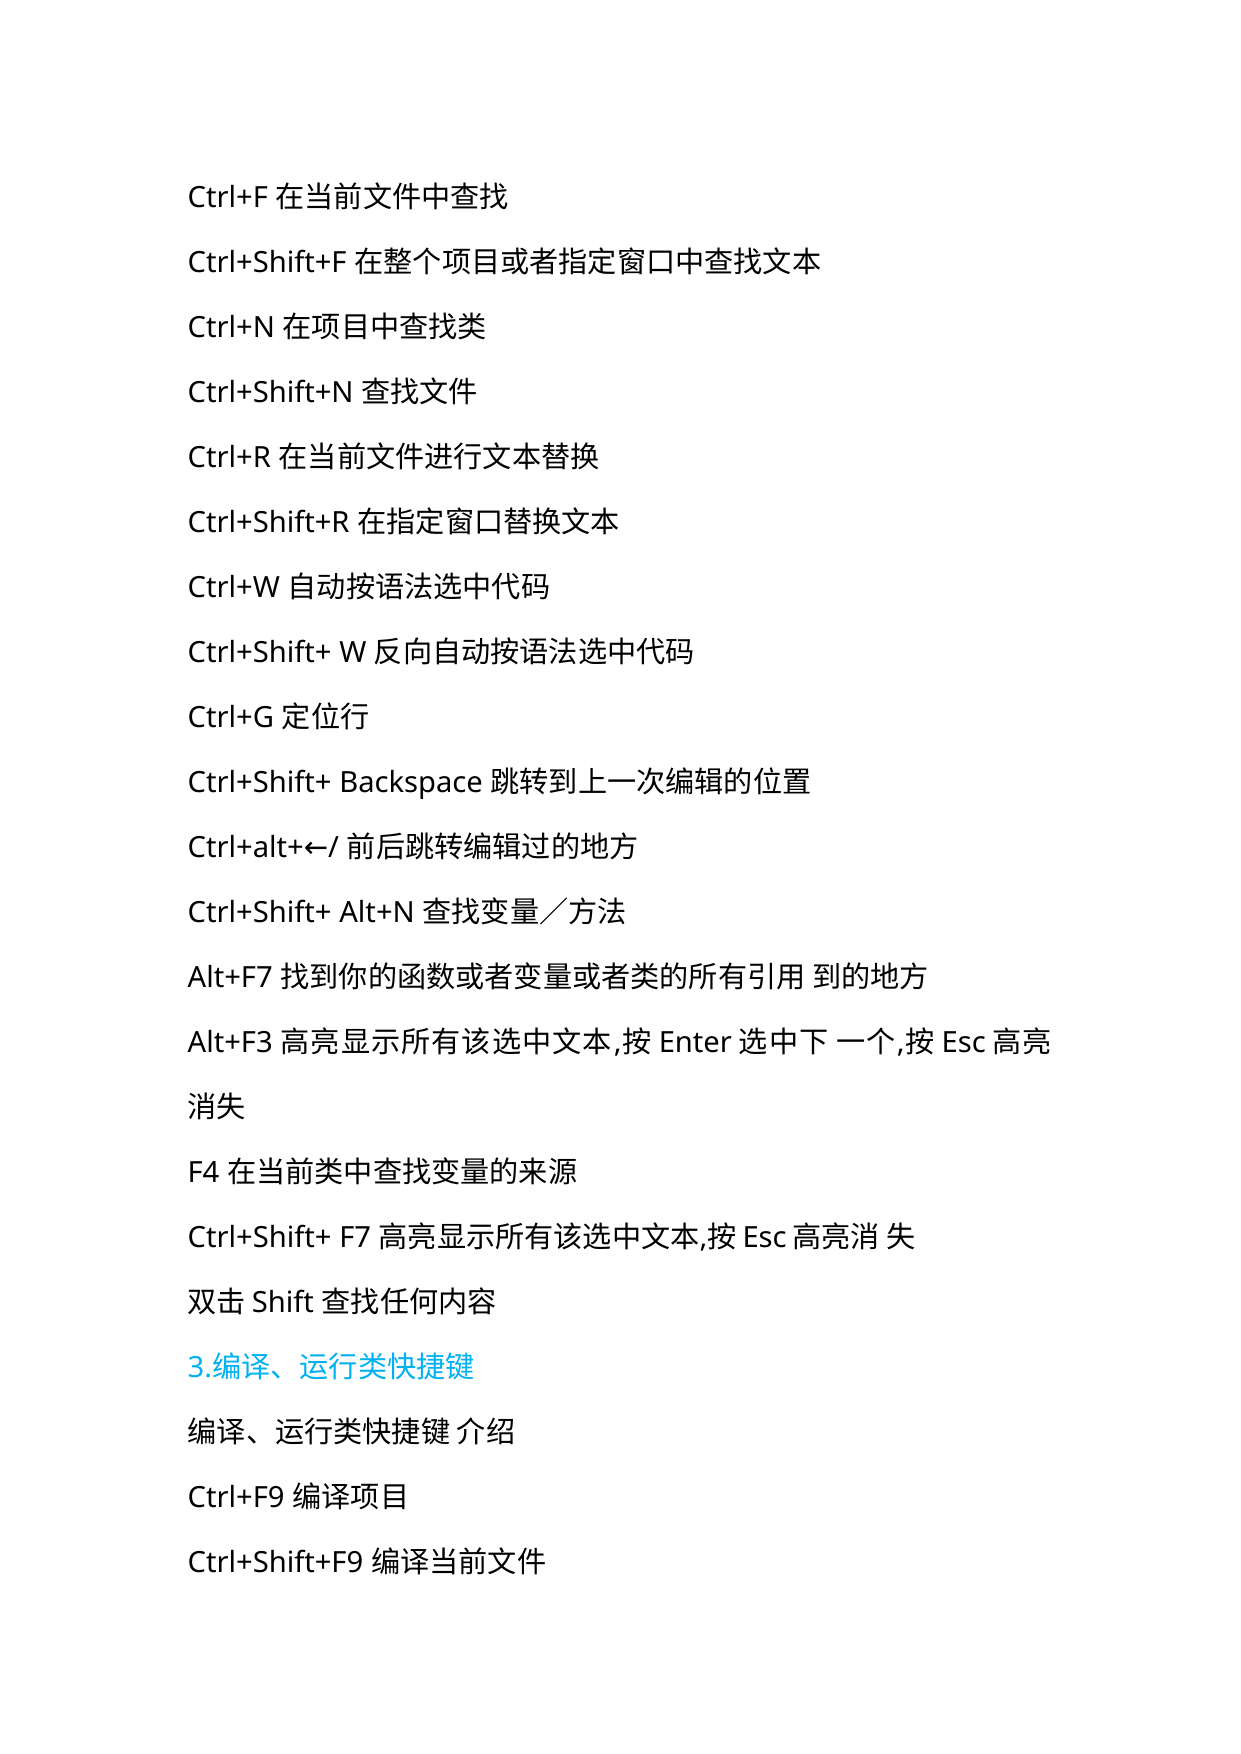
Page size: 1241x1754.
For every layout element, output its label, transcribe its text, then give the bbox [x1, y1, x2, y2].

list Ctrl+G 定位行 [187, 682, 1053, 747]
list Ctrl+N 在项目中查找类 [187, 292, 1053, 357]
list Ctrl+Shift+N 查找文件 [187, 357, 1053, 422]
list Ctrl+F9 编译项目 [187, 1462, 1053, 1527]
list F4 在当前类中查找变量的来源 [187, 1137, 1053, 1202]
list Ctrl+F 在当前文件中查找 [187, 162, 1053, 227]
list Alt+F3 高亮显示所有该选中文本,按Enter选中下 一个,按Esc高亮消失 [187, 1007, 1053, 1137]
list Ctrl+W 自动按语法选中代码 [187, 552, 1053, 617]
list 编译、运行类快捷键 介绍 [187, 1397, 1053, 1462]
list 3.编译、运行类快捷键 [187, 1332, 1053, 1397]
list Ctrl+Shift+F9 编译当前文件 [187, 1527, 1053, 1592]
list 双击Shift 查找任何内容 [187, 1267, 1053, 1332]
list Ctrl+Shift+F 在整个项目或者指定窗口中查找文本 [187, 227, 1053, 292]
list Ctrl+alt+←/ 前后跳转编辑过的地方 [187, 812, 1053, 877]
list Ctrl+Shift+R 在指定窗口替换文本 [187, 487, 1053, 552]
list Ctrl+Shift+ Backspace 跳转到上一次编辑的位置 [187, 747, 1053, 812]
list Alt+F7 找到你的函数或者变量或者类的所有引用 到的地方 [187, 942, 1053, 1007]
list Ctrl+Shift+ Alt+N 查找变量／方法 [187, 877, 1053, 942]
list Ctrl+Shift+ F7 高亮显示所有该选中文本,按Esc高亮消 失 [187, 1202, 1053, 1267]
list Ctrl+R 在当前文件进行文本替换 [187, 422, 1053, 487]
list Ctrl+Shift+ W 反向自动按语法选中代码 [187, 617, 1053, 682]
